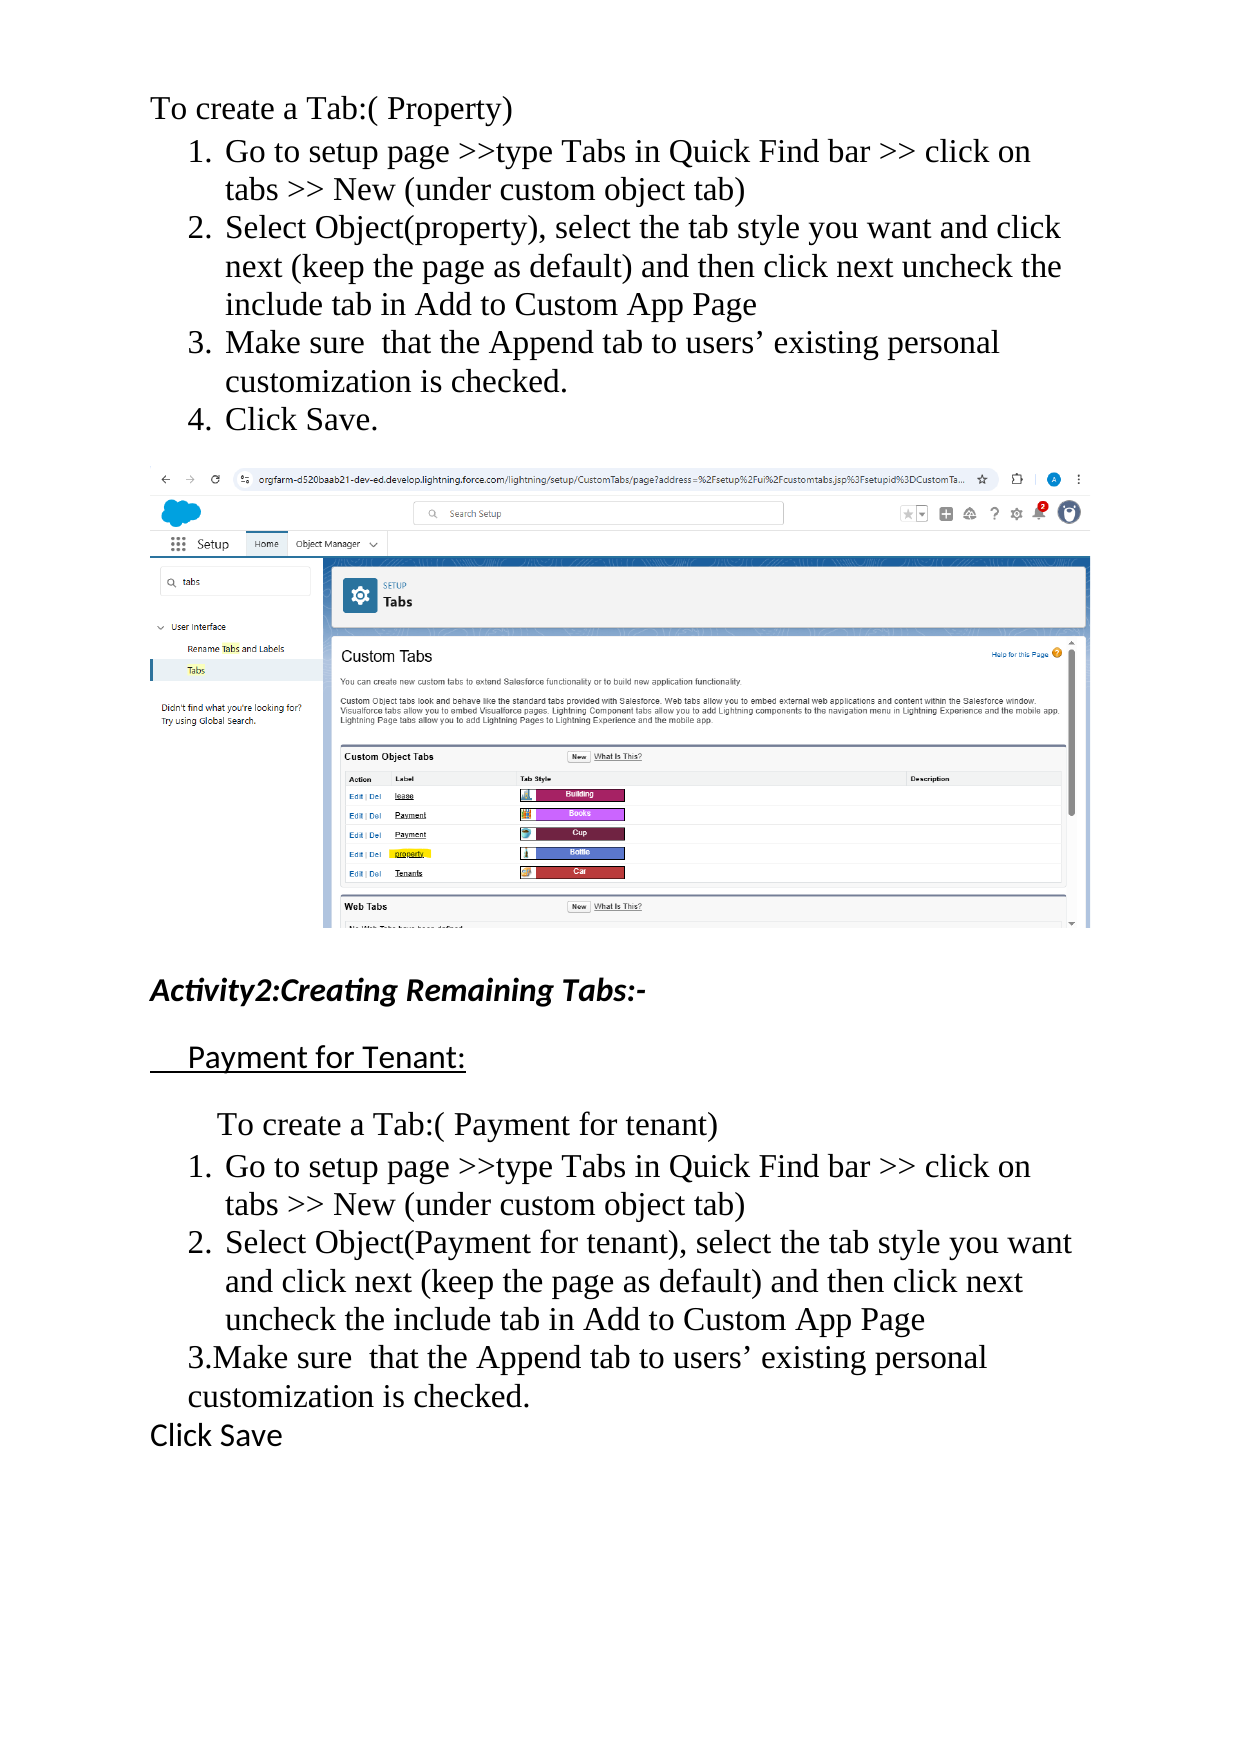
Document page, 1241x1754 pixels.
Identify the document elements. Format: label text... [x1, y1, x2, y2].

text To create a Tab:( Payment for tenant) [150, 1104, 1090, 1142]
list Select Object(Payment for tenant), select the tab style you want and click next (keep the page as default) and then click next uncheck the include tab in Add to Custom App Page [187, 1223, 1090, 1338]
text Activity2:Creating Remaining Tabs:- [150, 969, 1090, 1009]
list Click Save. [187, 399, 1090, 437]
list Go to setup page >>type Tabs in Quick Find bar >> click on tabs >> New (under custom object tab) [187, 1146, 1053, 1223]
text To create a Tab:( Property) [150, 89, 1090, 127]
picture [150, 466, 1091, 928]
text 3.Make sure that the Append tab to users’ existing personal customization is checked. [187, 1338, 1090, 1414]
text Payment for Tenant: [150, 1036, 1090, 1077]
list Select Object(property), select the tab style you want and click next (keep the page as default) and then click next uncheck the include tab in Add to Custom App Page [187, 207, 1090, 322]
text Click Save [150, 1414, 1090, 1455]
list Make sure that the Append tab to users’ existing personal customization is checked. [187, 322, 1090, 399]
list Go to setup page >>type Tabs in Quick Find bar >> click on tabs >> New (under custom object tab) [187, 131, 1053, 207]
